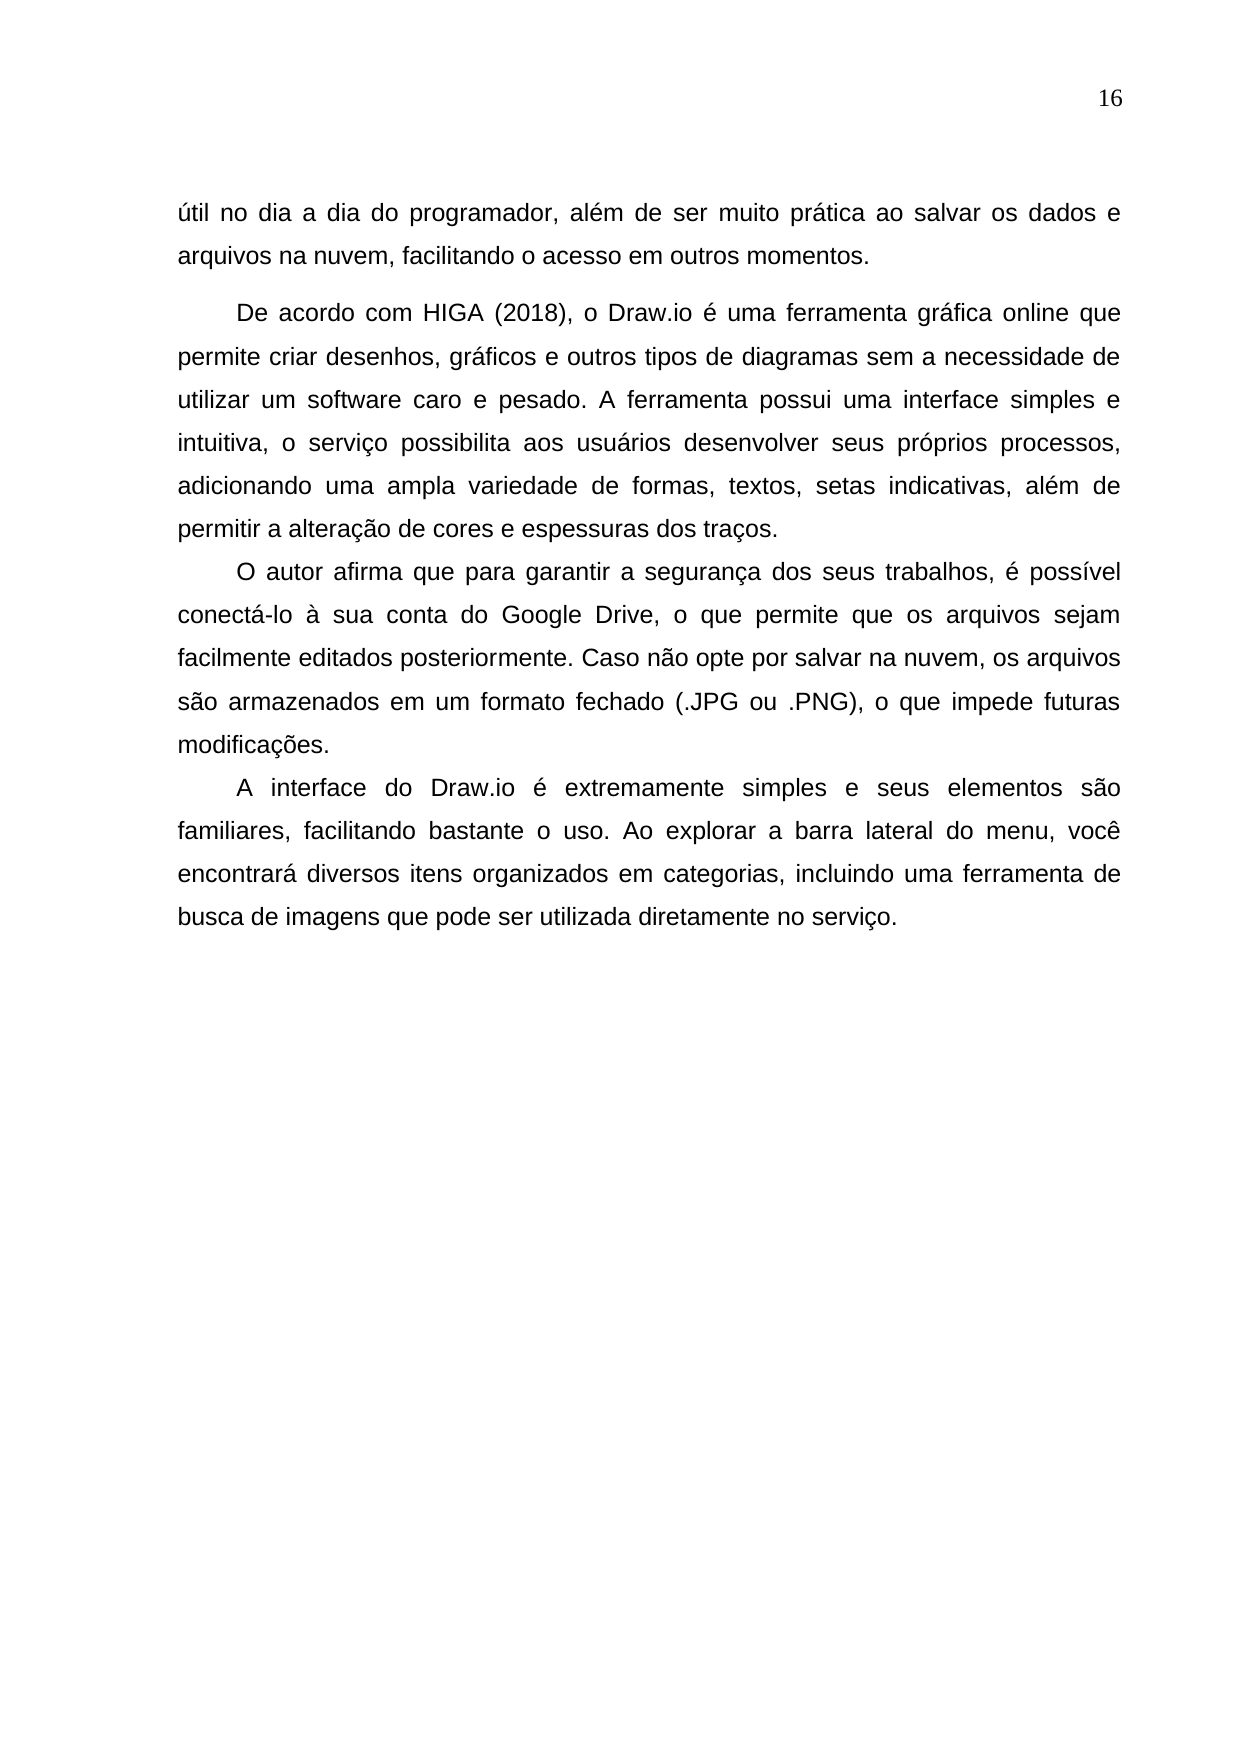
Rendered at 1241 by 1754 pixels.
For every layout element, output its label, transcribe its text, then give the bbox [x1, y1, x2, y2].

text O autor afirma que para garantir a segurança dos seus trabalhos, é possível conectá-lo à sua conta do Google Drive, o que permite que os arquivos sejam facilmente editados posteriormente. Caso não opte por salvar na nuvem, os arquivos são armazenados em um formato fechado (.JPG ou .PNG), o que impede futuras modificações. [177, 557, 1122, 758]
text De acordo com HIGA (2018), o Draw.io é uma ferramenta gráfica online que permite criar desenhos, gráficos e outros tipos de diagramas sem a necessidade de utilizar um software caro e pesado. A ferramenta possui uma interface simples e intuitiva, o serviço possibilita aos usuários desenvolver seus próprios processos, adicionando uma ampla variedade de formas, textos, setas indicativas, além de permitir a alteração de cores e espessuras dos traços. [177, 298, 1122, 543]
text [177, 198, 1122, 269]
text A interface do Draw.io é extremamente simples e seus elementos são familiares, facilitando bastante o uso. Ao explorar a barra lateral do menu, você encontrará diversos itens organizados em categorias, incluindo uma ferramenta de busca de imagens que pode ser utilizada diretamente no serviço. [177, 773, 1122, 931]
